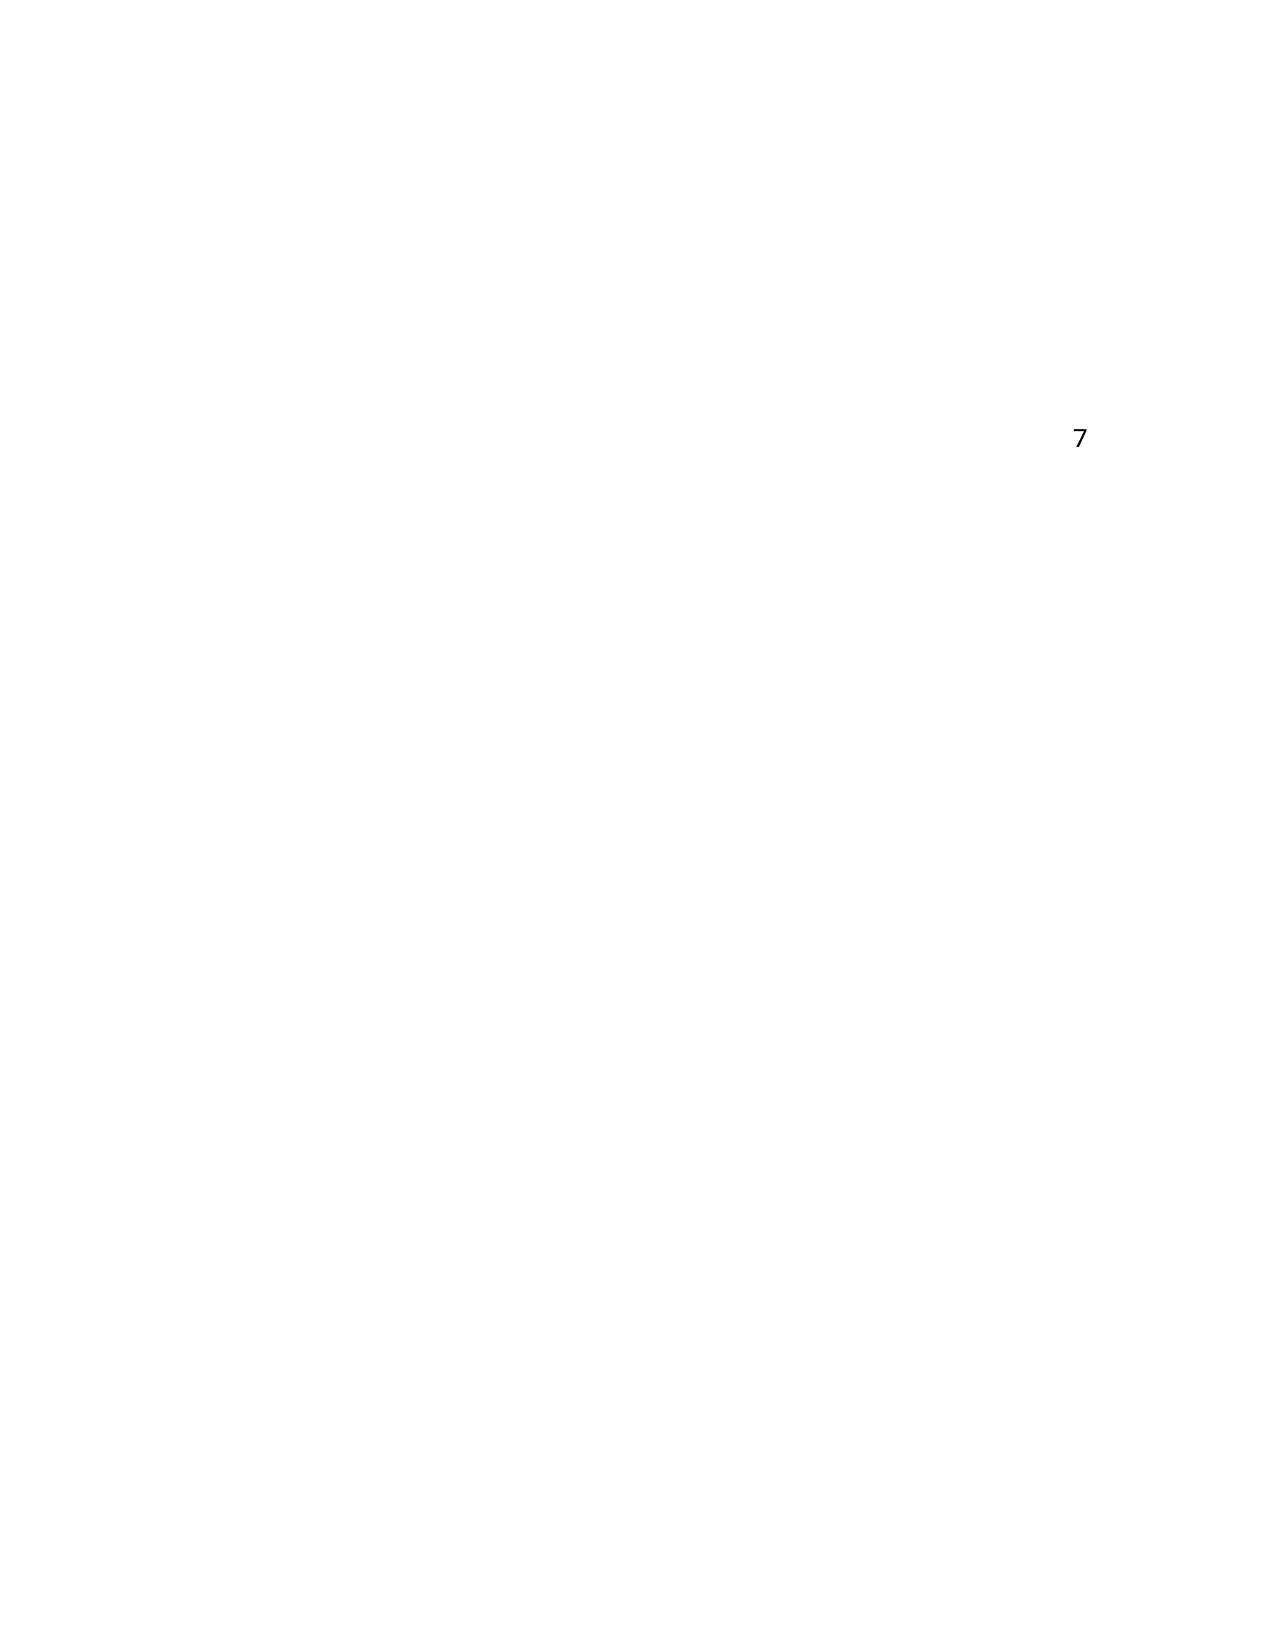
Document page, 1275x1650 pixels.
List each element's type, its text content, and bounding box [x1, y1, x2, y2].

text 7 [102, 421, 1088, 454]
